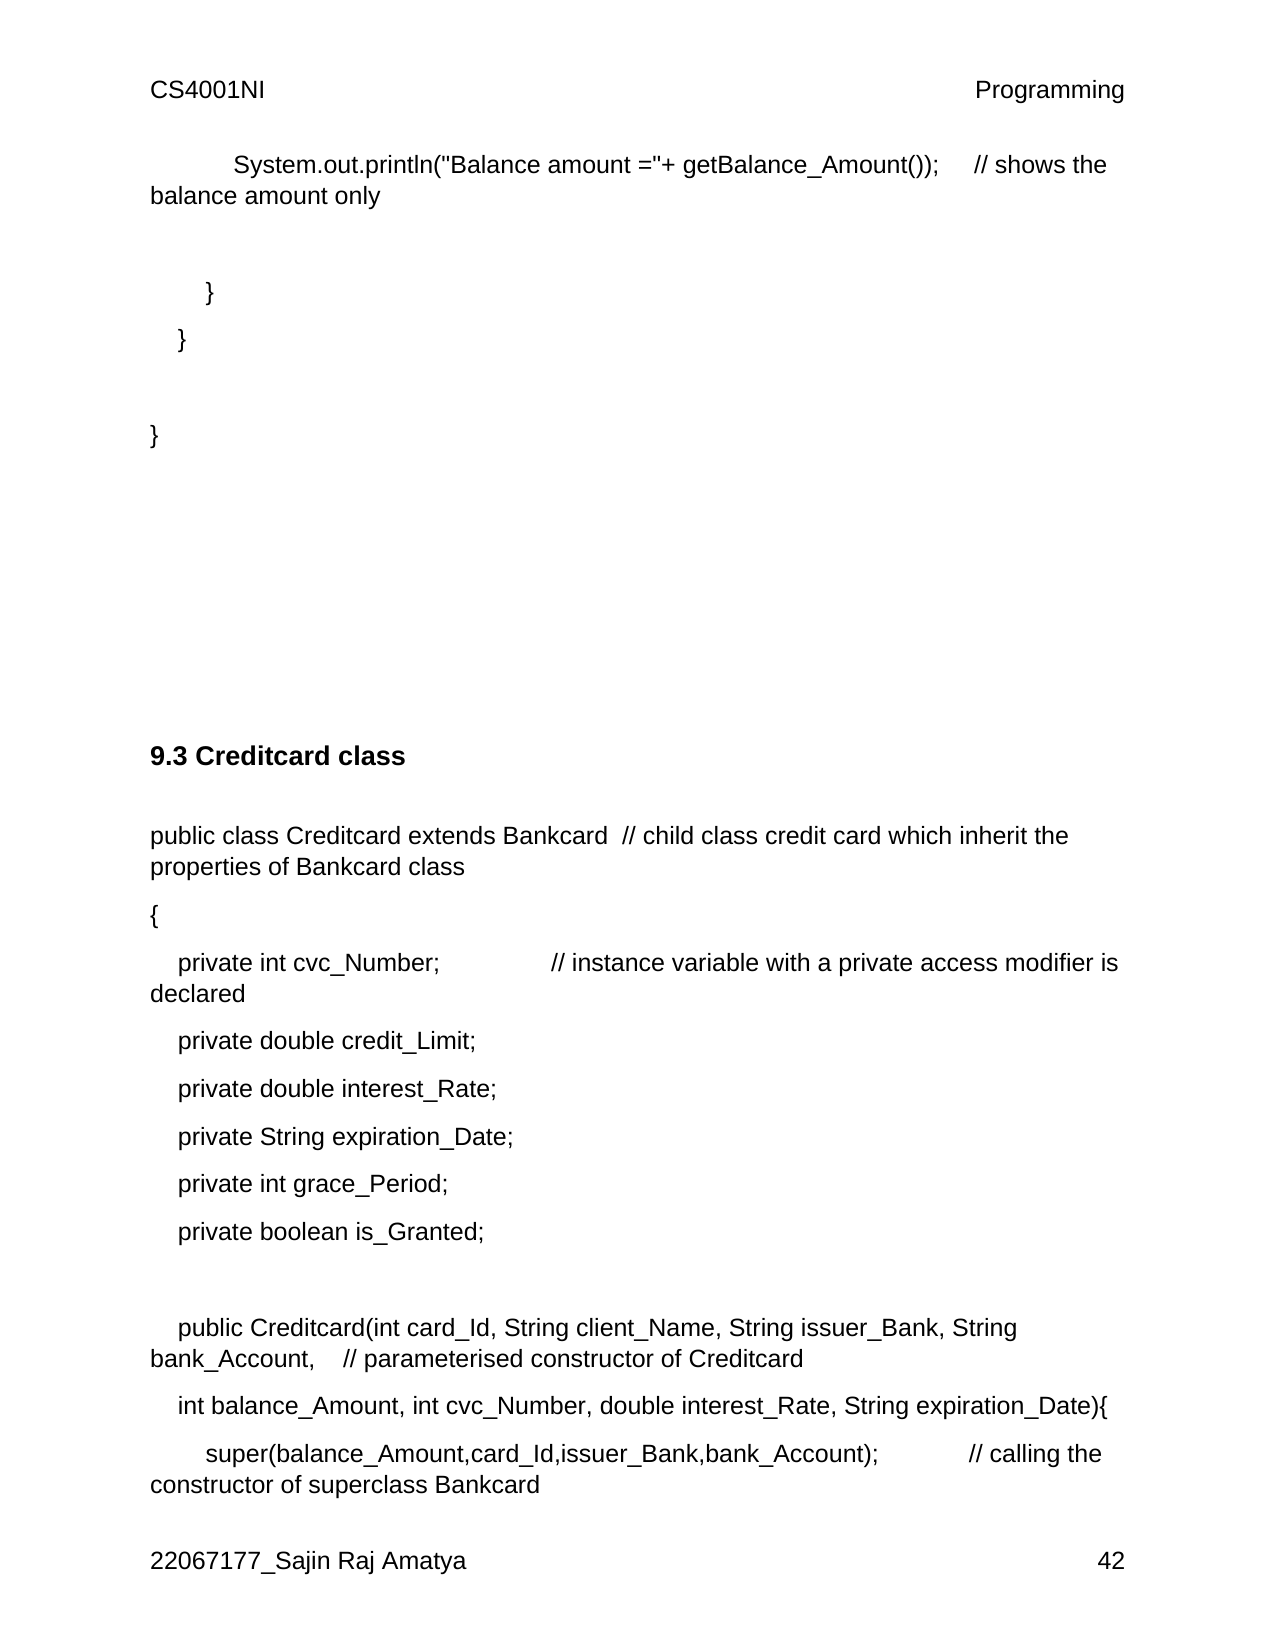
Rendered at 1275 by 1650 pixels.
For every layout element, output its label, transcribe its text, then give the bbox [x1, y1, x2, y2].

text private int cvc_Number; // instance variable with a private access modifier is declared [150, 947, 1125, 1007]
text super(balance_Amount,card_Id,issuer_Bank,bank_Account); // calling the constructor of superclass Bankcard [150, 1439, 1125, 1499]
text private int grace_Period; [150, 1169, 1125, 1198]
subtitle 9.3 Creditcard class [150, 739, 1125, 771]
text public Creditcard(int card_Id, String client_Name, String issuer_Bank, String bank_Account, // parameterised constructor of Creditcard [150, 1312, 1125, 1372]
text private double credit_Limit; [150, 1026, 1125, 1055]
text int balance_Amount, int cvc_Number, double interest_Rate, String expiration_Date){ [150, 1391, 1125, 1420]
text private double interest_Rate; [150, 1074, 1125, 1103]
text { [150, 900, 1125, 928]
text private boolean is_Granted; [150, 1217, 1125, 1246]
text public class Creditcard extends Bankcard // child class credit card which inherit the properties of Bankcard class [150, 821, 1125, 881]
text } [150, 419, 1125, 448]
text System.out.println("Balance amount ="+ getBalance_Amount()); // shows the balance amount only [150, 150, 1125, 210]
text } [150, 276, 1125, 305]
text } [150, 324, 1125, 353]
text private String expiration_Date; [150, 1122, 1125, 1150]
